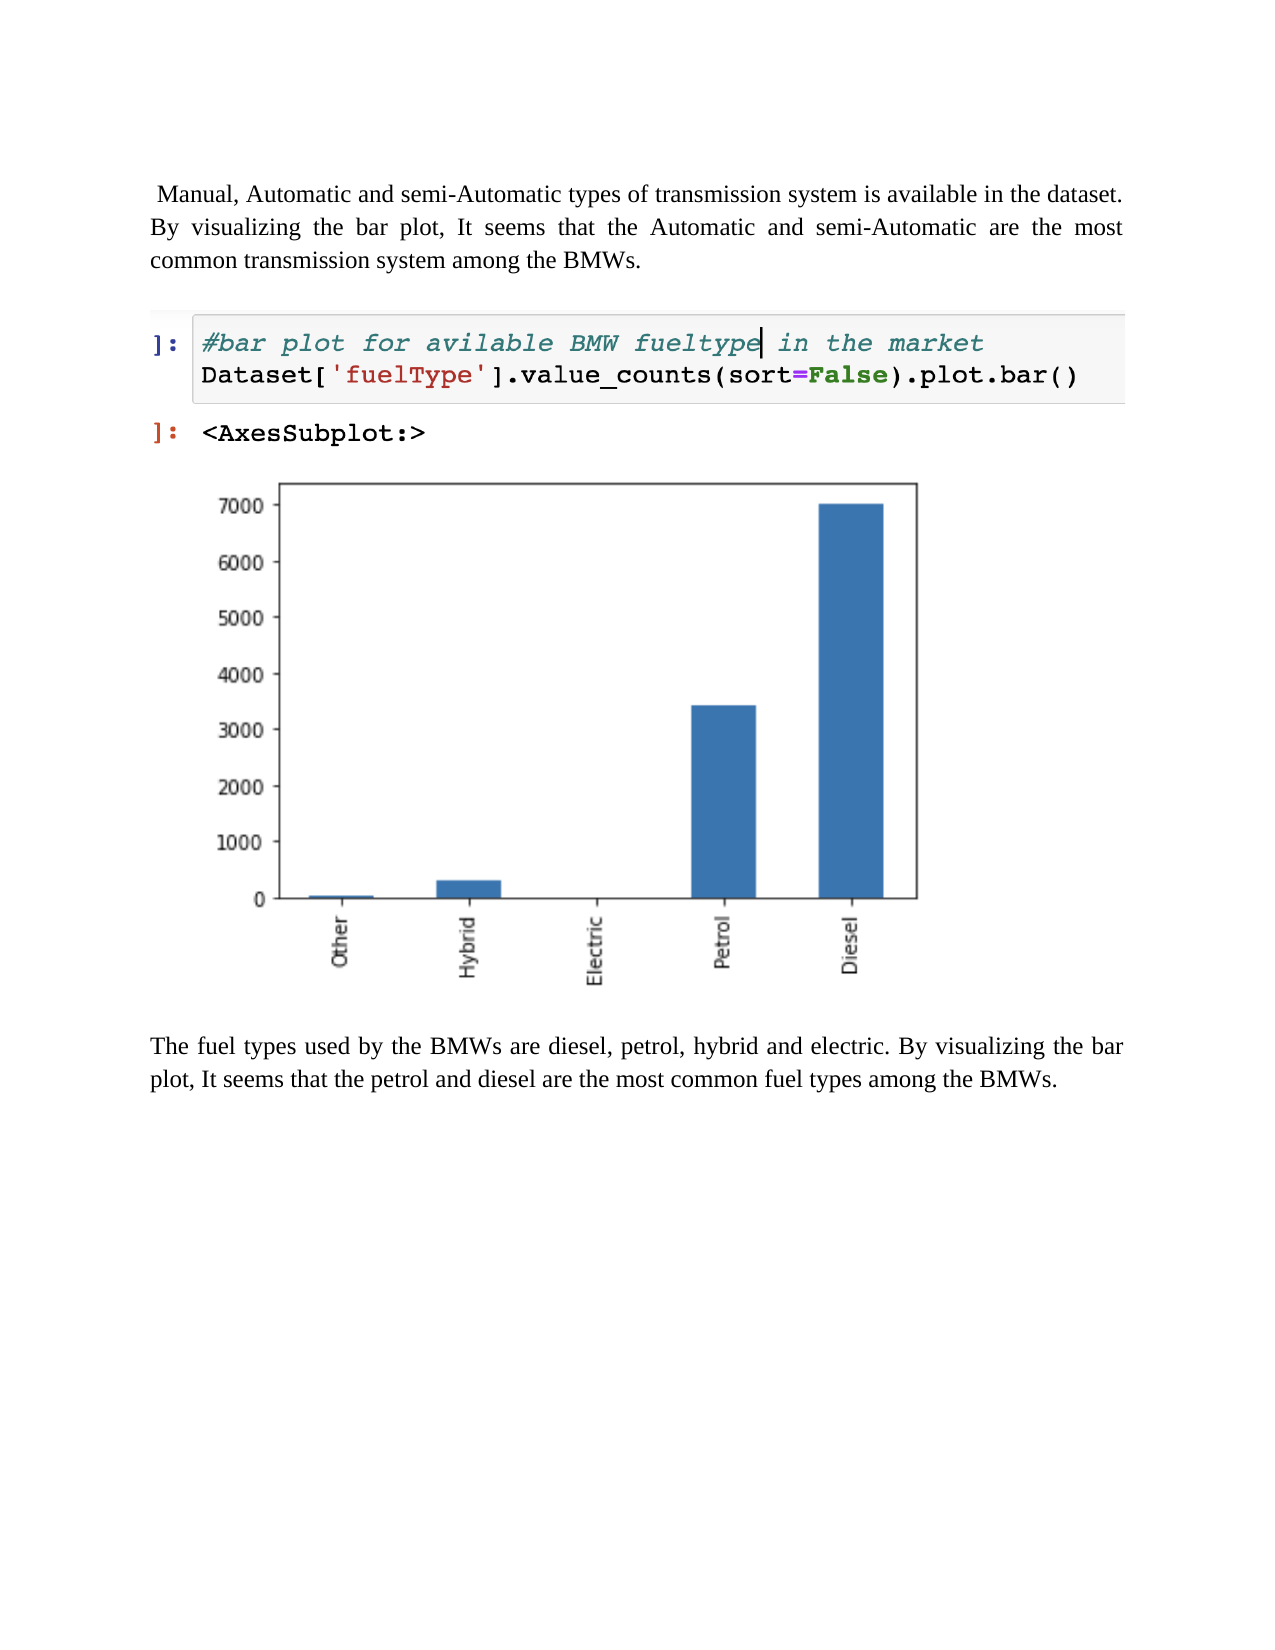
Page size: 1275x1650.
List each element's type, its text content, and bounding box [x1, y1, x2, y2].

text Manual, Automatic and semi-Automatic types of transmission system is available in the dataset. By visualizing the bar plot, It seems that the Automatic and semi-Automatic are the most common transmission system among the BMWs. [150, 179, 1125, 273]
text The fuel types used by the BMWs are diesel, petrol, hybrid and electric. By visualizing the bar plot, It seems that the petrol and diesel are the most common fuel types among the BMWs. [150, 1031, 1125, 1093]
picture [150, 310, 1125, 1003]
